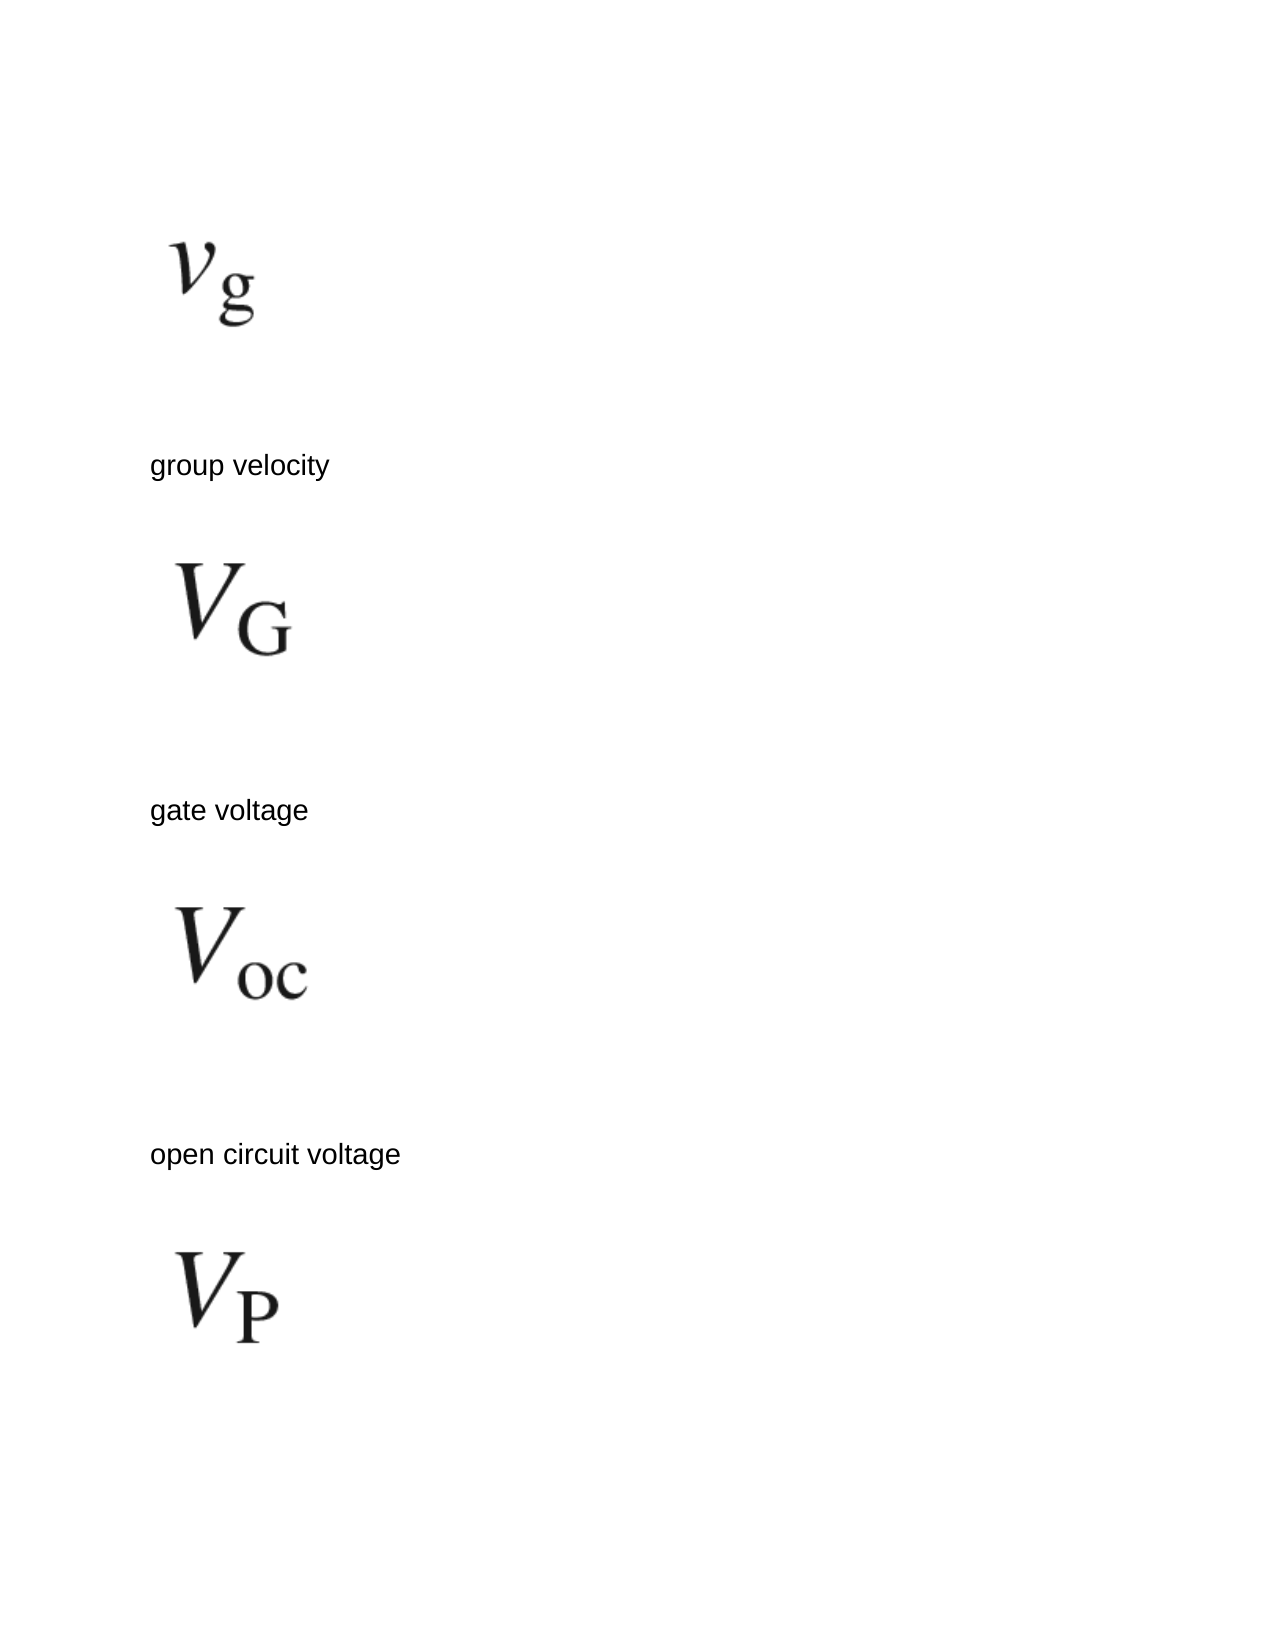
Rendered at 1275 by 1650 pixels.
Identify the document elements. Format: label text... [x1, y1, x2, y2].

picture [150, 196, 268, 390]
text gate voltage [150, 793, 1125, 826]
picture [150, 540, 304, 735]
text open circuit voltage [150, 1137, 1125, 1171]
picture [150, 1229, 291, 1423]
text group velocity [150, 448, 1125, 482]
picture [150, 884, 321, 1079]
